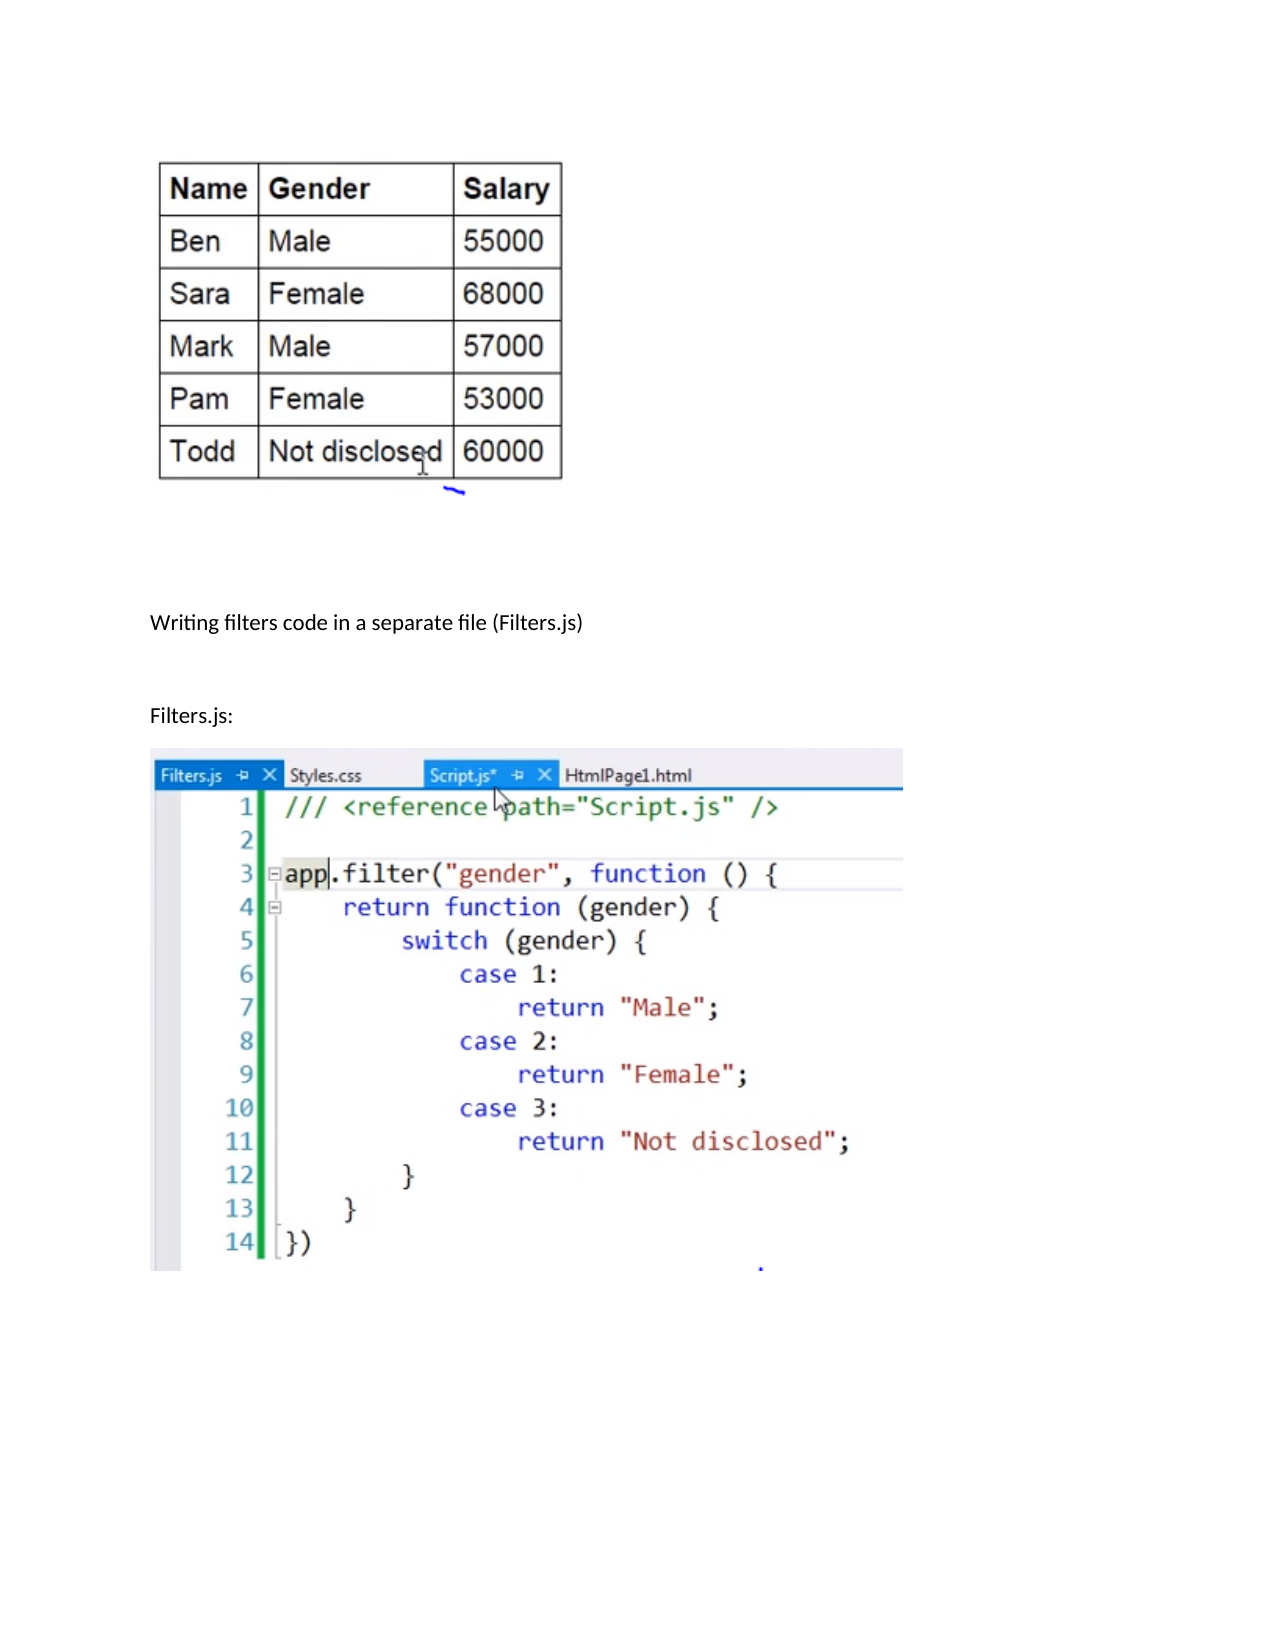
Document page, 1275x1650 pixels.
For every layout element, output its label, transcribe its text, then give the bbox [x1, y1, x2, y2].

text Writing filters code in a separate file (Filters.js) [150, 608, 1125, 636]
picture [150, 150, 605, 496]
picture [150, 748, 904, 1271]
text Filters.js: [150, 702, 1125, 730]
